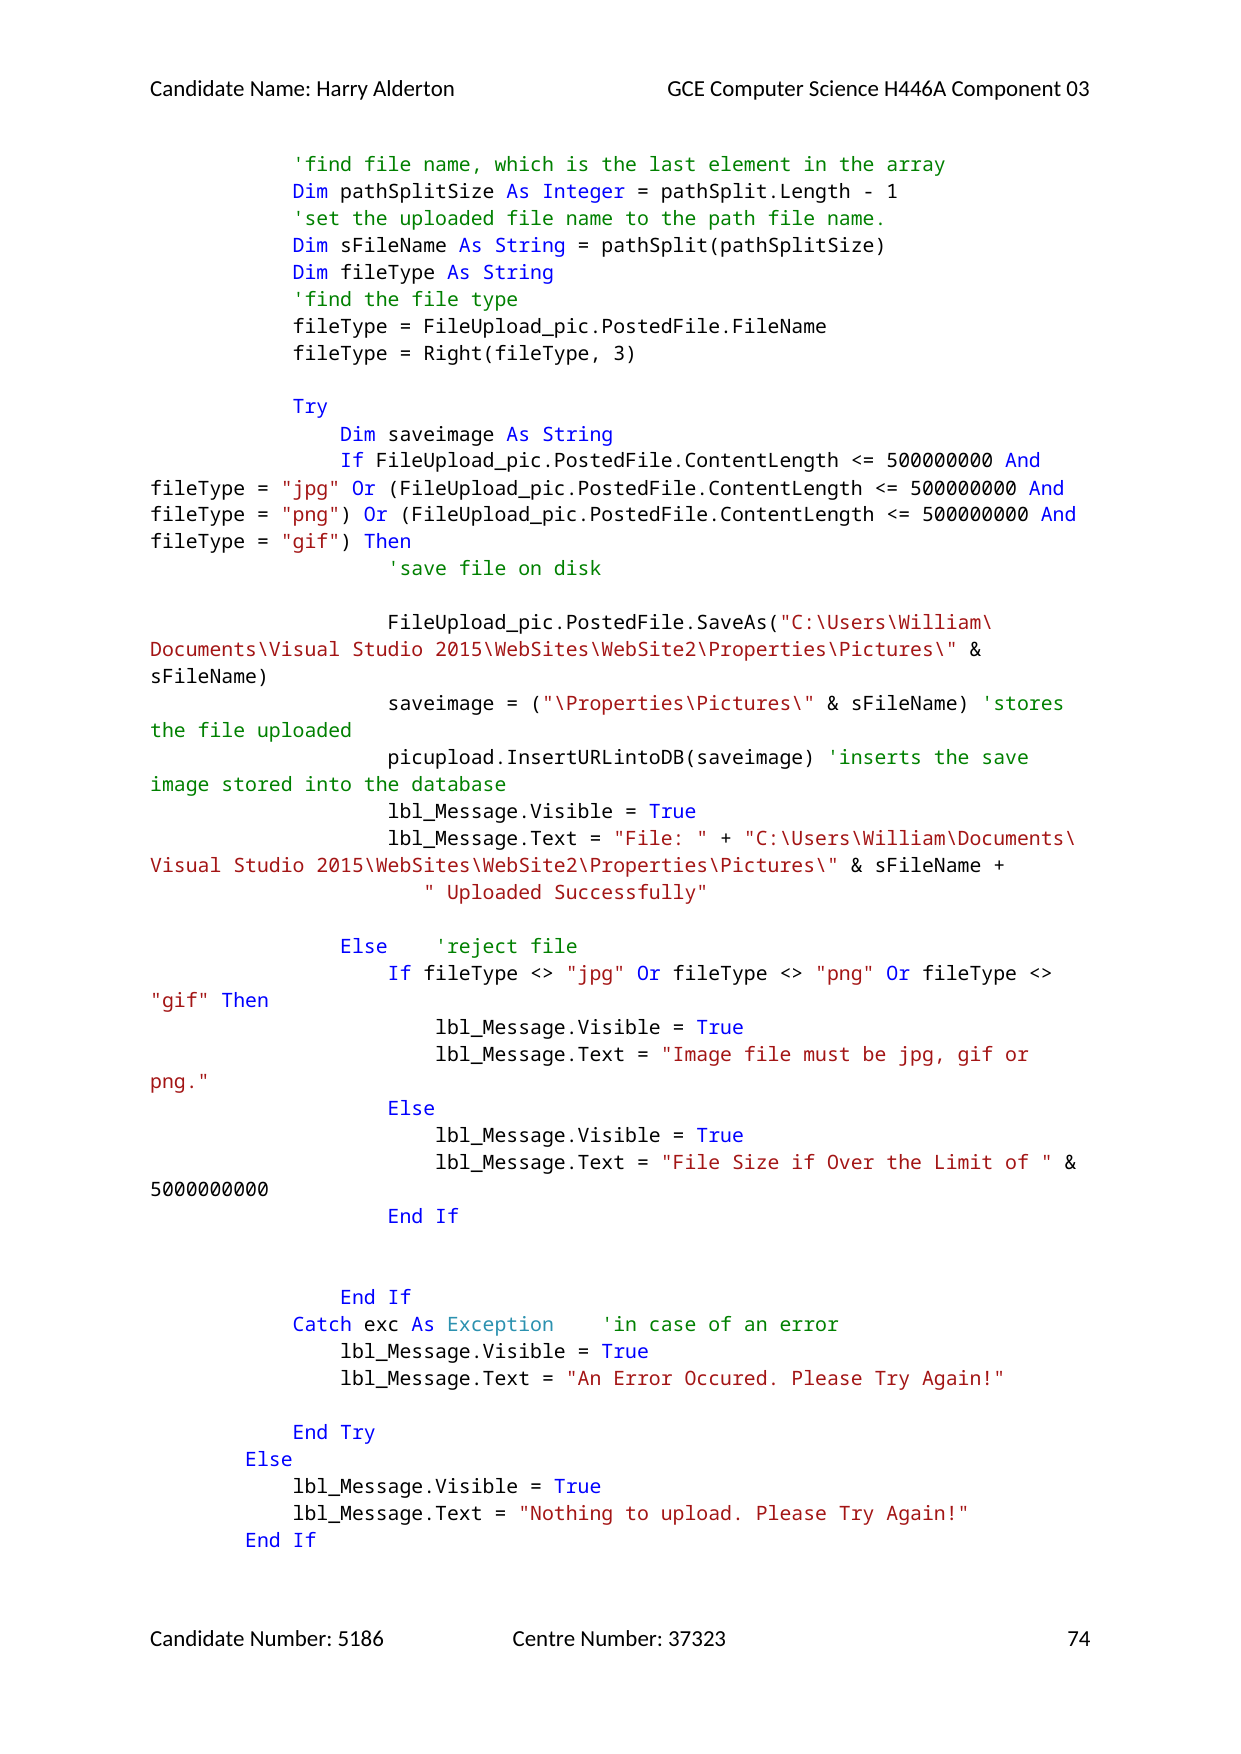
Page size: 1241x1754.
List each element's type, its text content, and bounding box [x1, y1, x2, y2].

text fileType = FileUpload_pic.PostedFile.FileName [150, 312, 1090, 339]
text Dim saveimage As String [150, 420, 1090, 447]
text lbl_Message.Text = "Nothing to upload. Please Try Again!" [150, 1499, 1090, 1526]
text If FileUpload_pic.PostedFile.ContentLength <= 500000000 And fileType = "jpg" Or (FileUpload_pic.PostedFile.ContentLength <= 500000000 And fileType = "png") Or (FileUpload_pic.PostedFile.ContentLength <= 500000000 And fileType = "gif") Then [150, 447, 1090, 555]
text lbl_Message.Text = "Image file must be jpg, gif or png." [150, 1040, 1090, 1094]
text Dim fileType As String [150, 258, 1090, 285]
text lbl_Message.Text = "File: " + "C:\Users\William\Documents\Visual Studio 2015\WebSites\WebSite2\Properties\Pictures\" & sFileName + [150, 824, 1090, 878]
text End If [150, 1526, 1090, 1553]
text End If [150, 1283, 1090, 1310]
text lbl_Message.Text = "File Size if Over the Limit of " & 5000000000 [150, 1148, 1090, 1202]
text Else 'reject file [150, 932, 1090, 959]
text FileUpload_pic.PostedFile.SaveAs("C:\Users\William\Documents\Visual Studio 2015\WebSites\WebSite2\Properties\Pictures\" & sFileName) [150, 609, 1090, 689]
text 'find the file type [150, 285, 1090, 312]
text lbl_Message.Visible = True [150, 1472, 1090, 1499]
text " Uploaded Successfully" [150, 878, 1090, 905]
text 'save file on disk [150, 555, 1090, 582]
text Catch exc As Exception 'in case of an error [150, 1310, 1090, 1337]
text lbl_Message.Visible = True [150, 797, 1090, 824]
text fileType = Right(fileType, 3) [150, 339, 1090, 366]
text End If [150, 1202, 1090, 1229]
text 'set the uploaded file name to the path file name. [150, 204, 1090, 231]
text Else [150, 1094, 1090, 1121]
text Dim sFileName As String = pathSplit(pathSplitSize) [150, 231, 1090, 258]
text Try [150, 393, 1090, 420]
text End Try [150, 1418, 1090, 1445]
text Dim pathSplitSize As Integer = pathSplit.Length - 1 [150, 177, 1090, 204]
text lbl_Message.Visible = True [150, 1337, 1090, 1364]
text lbl_Message.Visible = True [150, 1121, 1090, 1148]
text If fileType <> "jpg" Or fileType <> "png" Or fileType <> "gif" Then [150, 959, 1090, 1013]
text Else [150, 1445, 1090, 1472]
text picupload.InsertURLintoDB(saveimage) 'inserts the save image stored into the database [150, 743, 1090, 797]
text lbl_Message.Visible = True [150, 1013, 1090, 1040]
text lbl_Message.Text = "An Error Occured. Please Try Again!" [150, 1364, 1090, 1391]
text saveimage = ("\Properties\Pictures\" & sFileName) 'stores the file uploaded [150, 689, 1090, 743]
text 'find file name, which is the last element in the array [150, 150, 1090, 177]
